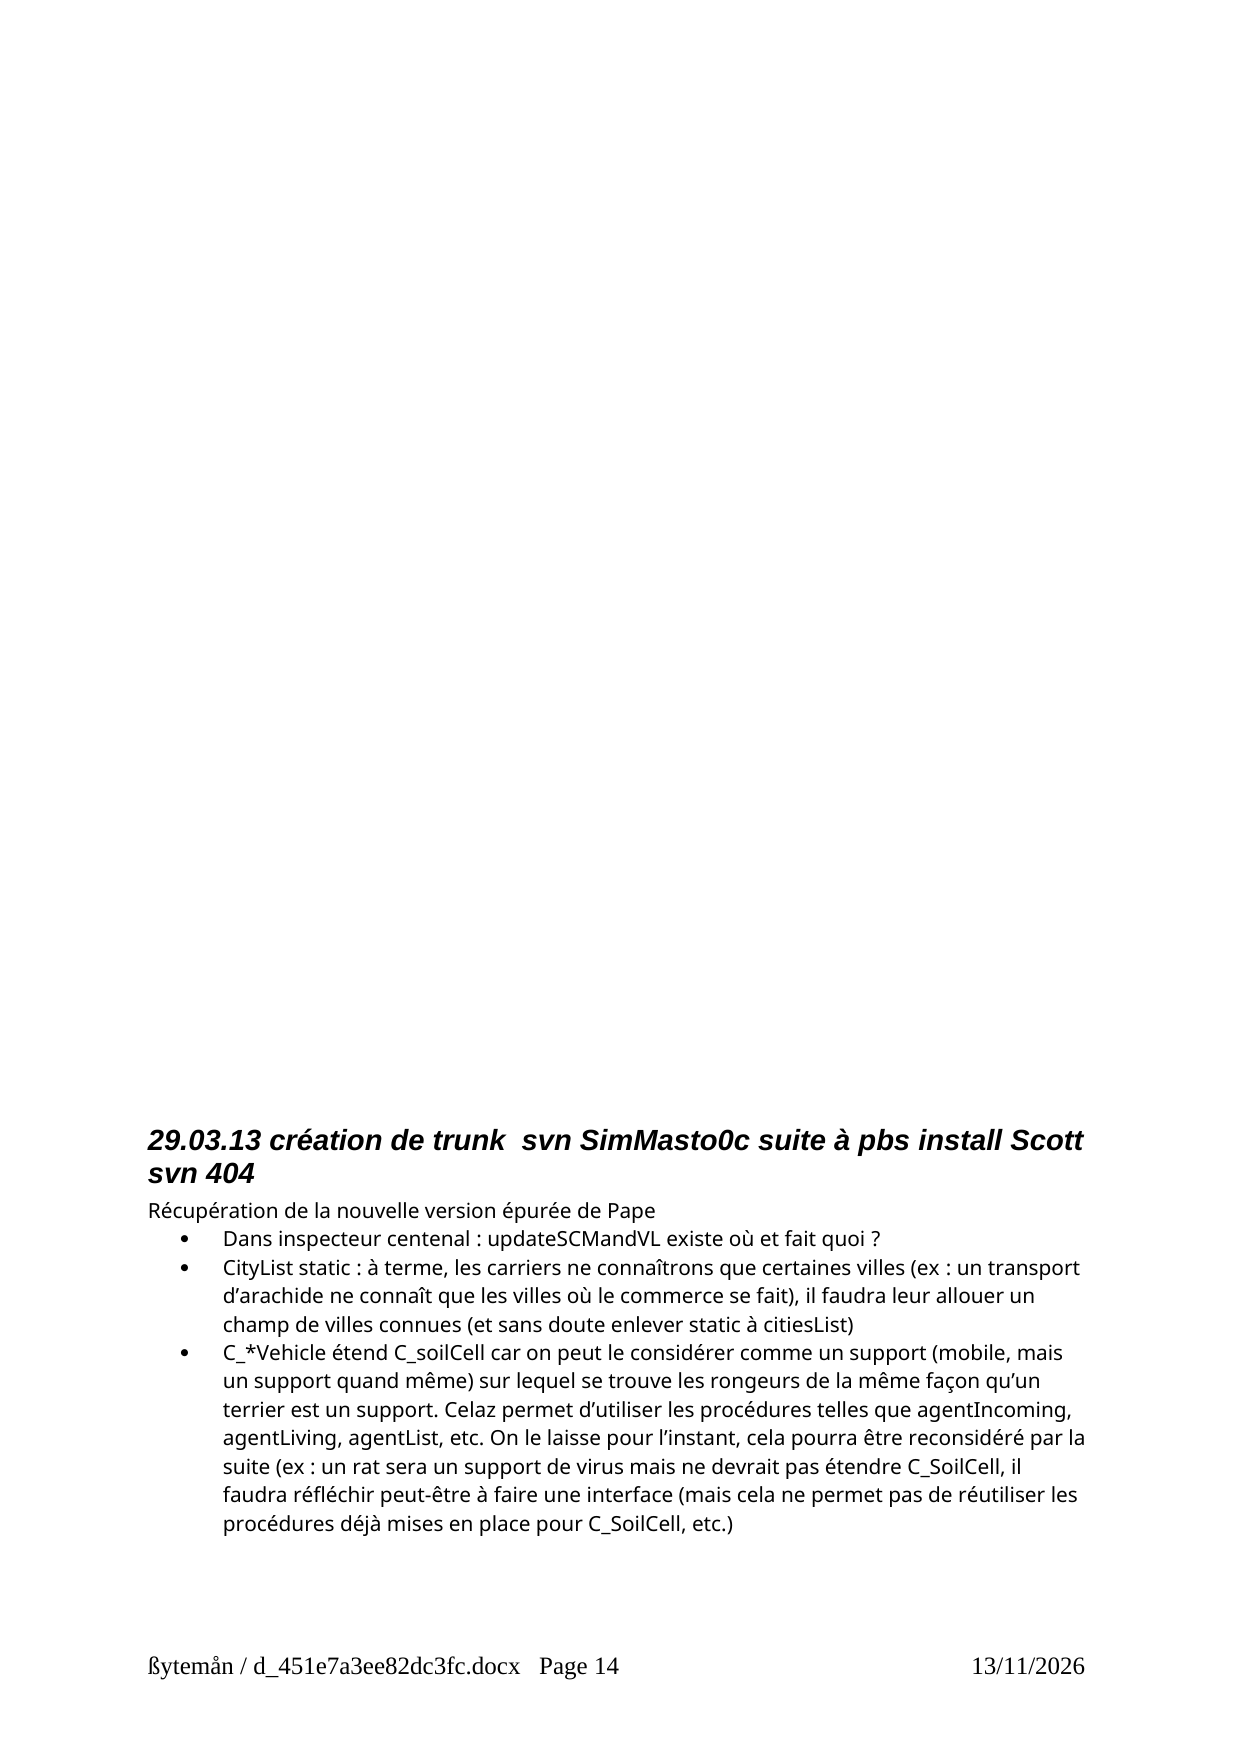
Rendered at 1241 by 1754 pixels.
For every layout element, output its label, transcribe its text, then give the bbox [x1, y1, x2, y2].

text Récupération de la nouvelle version épurée de Pape [148, 1196, 1093, 1224]
list Dans inspecteur centenal : updateSCMandVL existe où et fait quoi ? [185, 1224, 1093, 1253]
subtitle 29.03.13 création de trunk svn SimMasto0c suite à pbs install Scott svn 404 [148, 1123, 1093, 1190]
list CityList static : à terme, les carriers ne connaîtrons que certaines villes (ex : un transport d’arachide ne connaît que les villes où le commerce se fait), il faudra leur allouer un champ de villes connues (et sans doute enlever static à citiesList) [185, 1253, 1093, 1338]
list C_*Vehicle étend C_soilCell car on peut le considérer comme un support (mobile, mais un support quand même) sur lequel se trouve les rongeurs de la même façon qu’un terrier est un support. Celaz permet d’utiliser les procédures telles que agentIncoming, agentLiving, agentList, etc. On le laisse pour l’instant, cela pourra être reconsidéré par la suite (ex : un rat sera un support de virus mais ne devrait pas étendre C_SoilCell, il faudra réfléchir peut-être à faire une interface (mais cela ne permet pas de réutiliser les procédures déjà mises en place pour C_SoilCell, etc.) [185, 1338, 1093, 1537]
